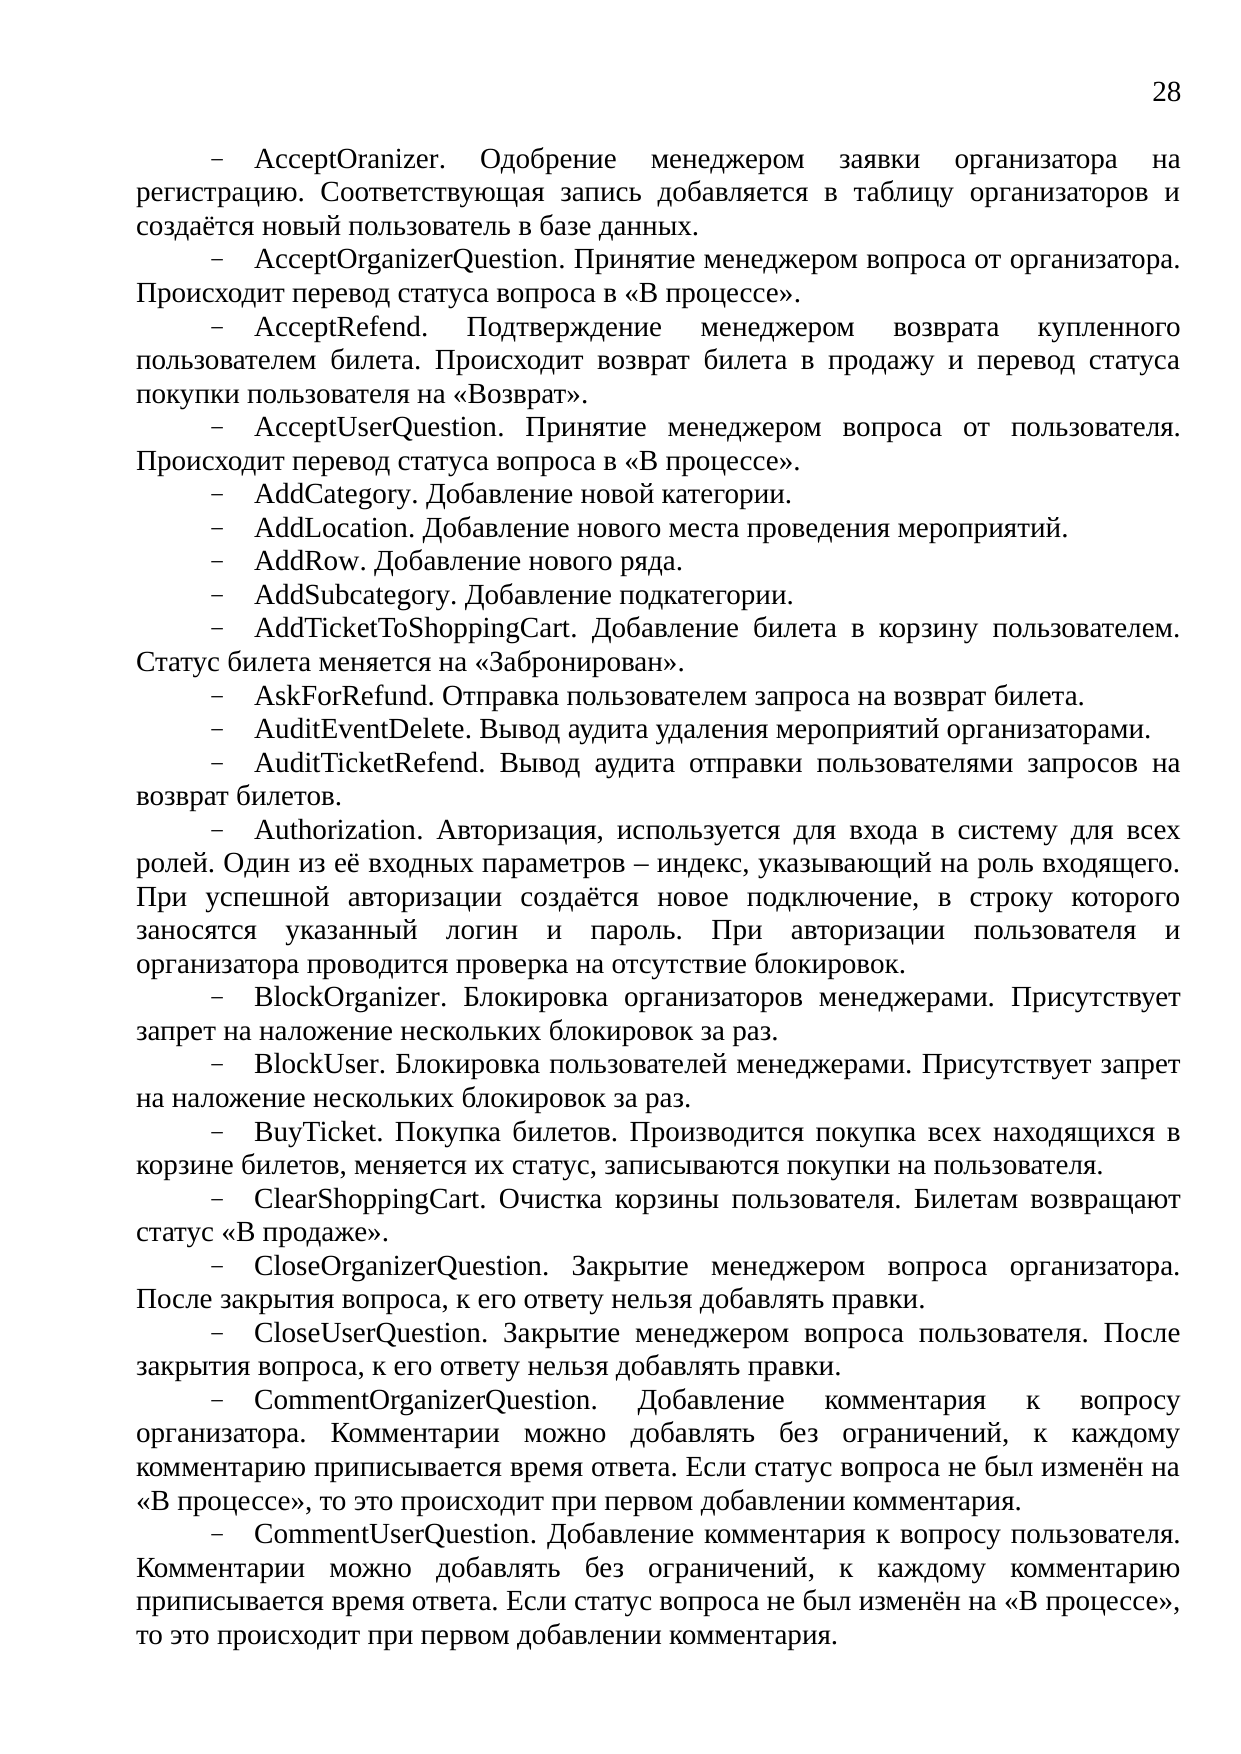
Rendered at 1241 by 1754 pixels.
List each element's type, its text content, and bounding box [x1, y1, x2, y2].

list AddLocation. Добавление нового места проведения мероприятий. [136, 510, 1181, 543]
list Authorization. Авторизация, используется для входа в систему для всех ролей. Один из её входных параметров – индекс, указывающий на роль входящего. При успешной авторизации создаётся новое подключение, в строку которого заносятся указанный логин и пароль. При авторизации пользователя и организатора проводится проверка на отсутствие блокировок. [136, 812, 1181, 979]
list BlockUser. Блокировка пользователей менеджерами. Присутствует запрет на наложение нескольких блокировок за раз. [136, 1047, 1181, 1114]
list AcceptOrganizerQuestion. Принятие менеджером вопроса от организатора. Происходит перевод статуса вопроса в «В процессе». [136, 242, 1181, 309]
list AcceptRefend. Подтверждение менеджером возврата купленного пользователем билета. Происходит возврат билета в продажу и перевод статуса покупки пользователя на «Возврат». [136, 309, 1181, 409]
list CloseUserQuestion. Закрытие менеджером вопроса пользователя. После закрытия вопроса, к его ответу нельзя добавлять правки. [136, 1315, 1181, 1382]
list AuditEventDelete. Вывод аудита удаления мероприятий организаторами. [136, 711, 1181, 745]
list BuyTicket. Покупка билетов. Производится покупка всех находящихся в корзине билетов, меняется их статус, записываются покупки на пользователя. [136, 1114, 1181, 1181]
list AcceptOranizer. Одобрение менеджером заявки организатора на регистрацию. Соответствующая запись добавляется в таблицу организаторов и создаётся новый пользователь в базе данных. [136, 141, 1181, 242]
list AddSubcategory. Добавление подкатегории. [136, 577, 1181, 611]
list CommentOrganizerQuestion. Добавление комментария к вопросу организатора. Комментарии можно добавлять без ограничений, к каждому комментарию приписывается время ответа. Если статус вопроса не был изменён на «В процессе», то это происходит при первом добавлении комментария. [136, 1382, 1181, 1516]
list AddRow. Добавление нового ряда. [136, 543, 1181, 577]
list AddTicketToShoppingCart. Добавление билета в корзину пользователем. Статус билета меняется на «Забронирован». [136, 611, 1181, 678]
list BlockOrganizer. Блокировка организаторов менеджерами. Присутствует запрет на наложение нескольких блокировок за раз. [136, 979, 1181, 1047]
list ClearShoppingCart. Очистка корзины пользователя. Билетам возвращают статус «В продаже». [136, 1181, 1181, 1248]
list CloseOrganizerQuestion. Закрытие менеджером вопроса организатора. После закрытия вопроса, к его ответу нельзя добавлять правки. [136, 1248, 1181, 1315]
list AcceptUserQuestion. Принятие менеджером вопроса от пользователя. Происходит перевод статуса вопроса в «В процессе». [136, 409, 1181, 476]
list AddCategory. Добавление новой категории. [136, 476, 1181, 510]
list AskForRefund. Отправка пользователем запроса на возврат билета. [136, 678, 1181, 711]
list AuditTicketRefend. Вывод аудита отправки пользователями запросов на возврат билетов. [136, 745, 1181, 812]
list CommentUserQuestion. Добавление комментария к вопросу пользователя. Комментарии можно добавлять без ограничений, к каждому комментарию приписывается время ответа. Если статус вопроса не был изменён на «В процессе», то это происходит при первом добавлении комментария. [136, 1516, 1181, 1650]
